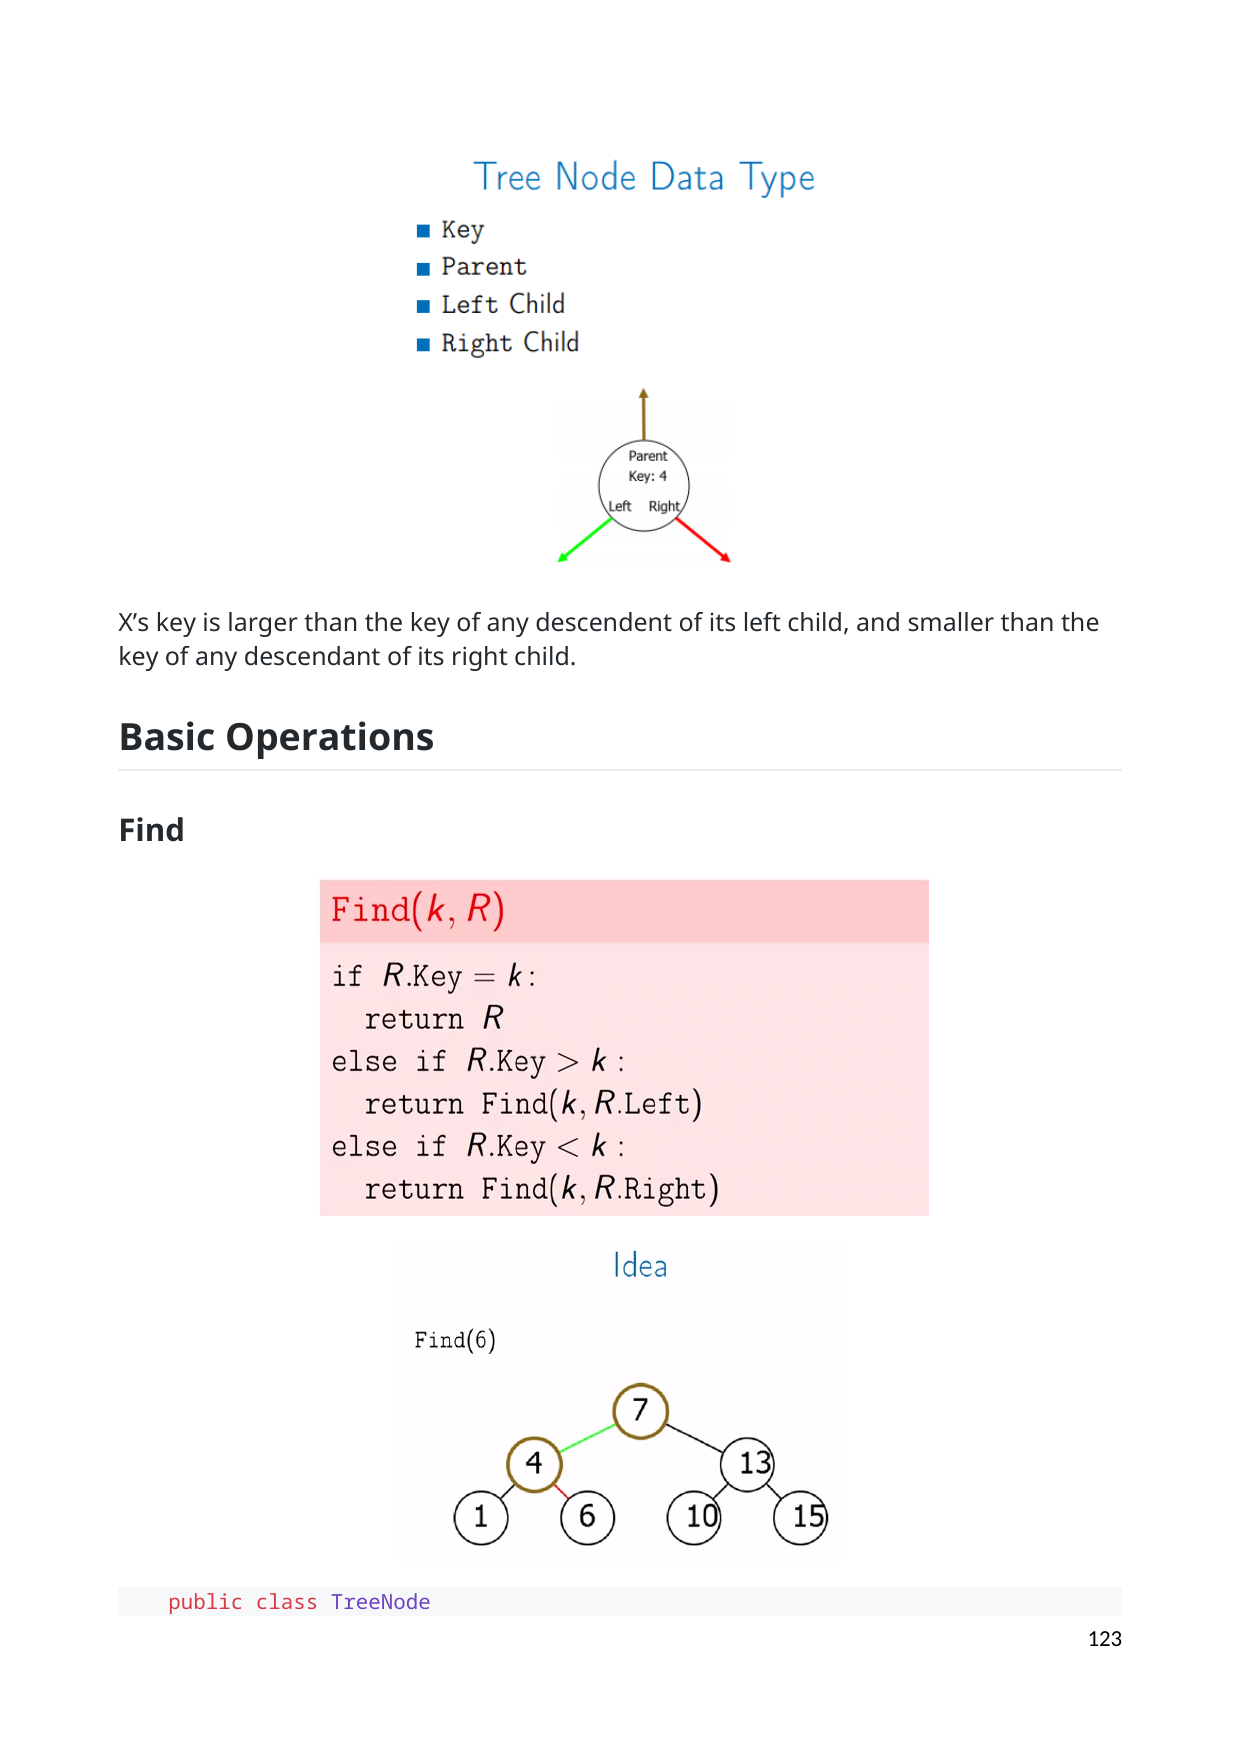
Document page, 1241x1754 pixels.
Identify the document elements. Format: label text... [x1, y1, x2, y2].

picture [311, 876, 929, 1216]
text X’s key is larger than the key of any descendent of its left child, and smaller than the key of any descendant of its right child. [118, 604, 1122, 672]
text public class TreeNode [118, 1587, 1122, 1616]
picture [401, 147, 839, 580]
picture [397, 1240, 843, 1563]
subtitle Find [118, 808, 1122, 851]
subtitle Basic Operations [118, 710, 1122, 769]
